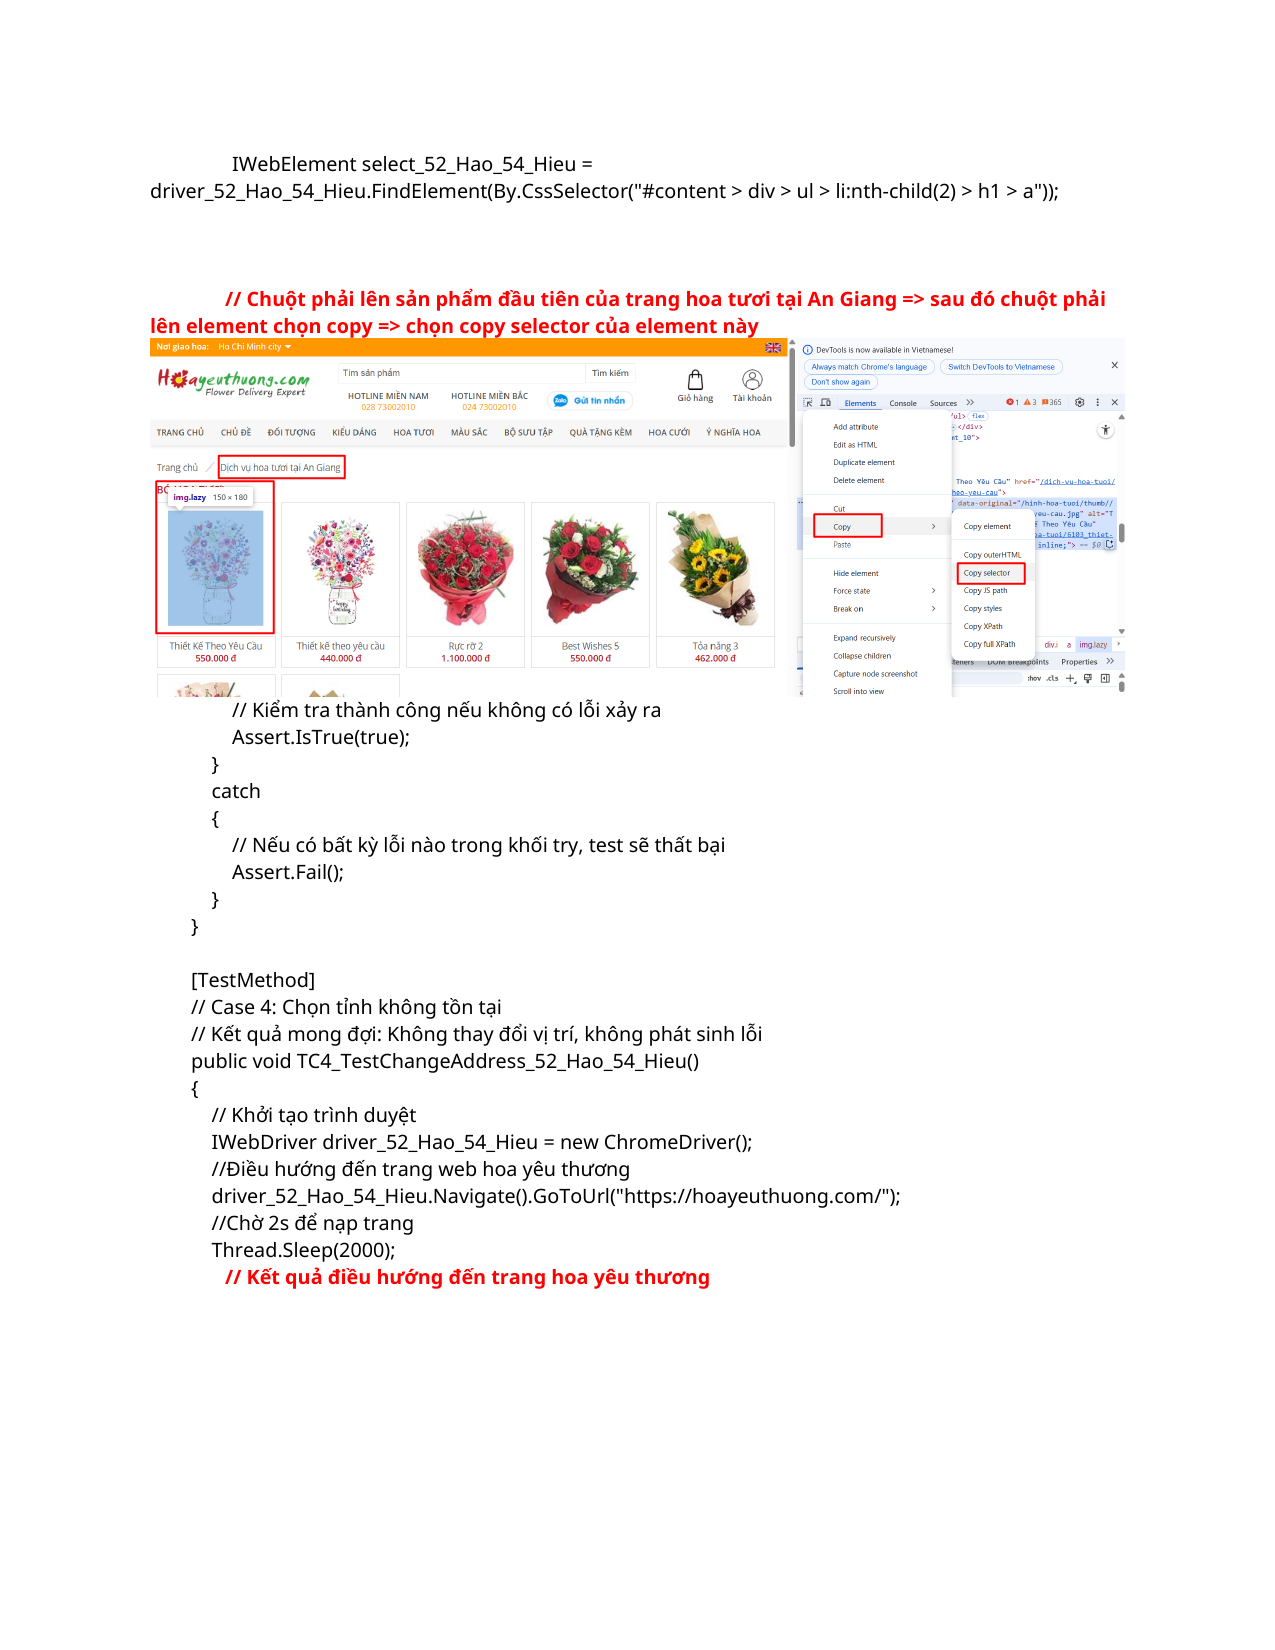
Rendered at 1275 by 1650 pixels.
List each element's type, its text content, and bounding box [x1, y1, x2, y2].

text //Chờ 2s để nạp trang [150, 1209, 1125, 1236]
text } [150, 912, 1125, 939]
text // Kết quả mong đợi: Không thay đổi vị trí, không phát sinh lỗi [150, 1020, 1125, 1047]
text //Điều hướng đến trang web hoa yêu thương [150, 1155, 1125, 1182]
text [TestMethod] [150, 966, 1125, 993]
text // Kiểm tra thành công nếu không có lỗi xảy ra [150, 697, 1125, 723]
text // Nếu có bất kỳ lỗi nào trong khối try, test sẽ thất bại [150, 831, 1125, 858]
text Thread.Sleep(2000); [150, 1236, 1125, 1263]
text // Khởi tạo trình duyệt [150, 1101, 1125, 1128]
picture [150, 338, 1125, 697]
text // Case 4: Chọn tỉnh không tồn tại [150, 993, 1125, 1020]
text // Kết quả điều hướng đến trang hoa yêu thương [150, 1263, 1125, 1290]
text { [150, 1074, 1125, 1101]
text Assert.Fail(); [150, 858, 1125, 885]
text } [150, 885, 1125, 912]
text { [150, 804, 1125, 831]
text Assert.IsTrue(true); [150, 723, 1125, 751]
text catch [150, 777, 1125, 804]
text driver_52_Hao_54_Hieu.Navigate().GoToUrl("https://hoayeuthuong.com/"); [150, 1182, 1125, 1209]
text IWebElement select_52_Hao_54_Hieu = driver_52_Hao_54_Hieu.FindElement(By.CssSelector("#content > div > ul > li:nth-child(2) > h1 > a")); [150, 150, 1125, 204]
text } [150, 751, 1125, 777]
text public void TC4_TestChangeAddress_52_Hao_54_Hieu() [150, 1047, 1125, 1074]
text IWebDriver driver_52_Hao_54_Hieu = new ChromeDriver(); [150, 1128, 1125, 1155]
text // Chuột phải lên sản phẩm đầu tiên của trang hoa tươi tại An Giang => sau đó chuột phải lên element chọn copy => chọn copy selector của element này [150, 285, 1125, 338]
